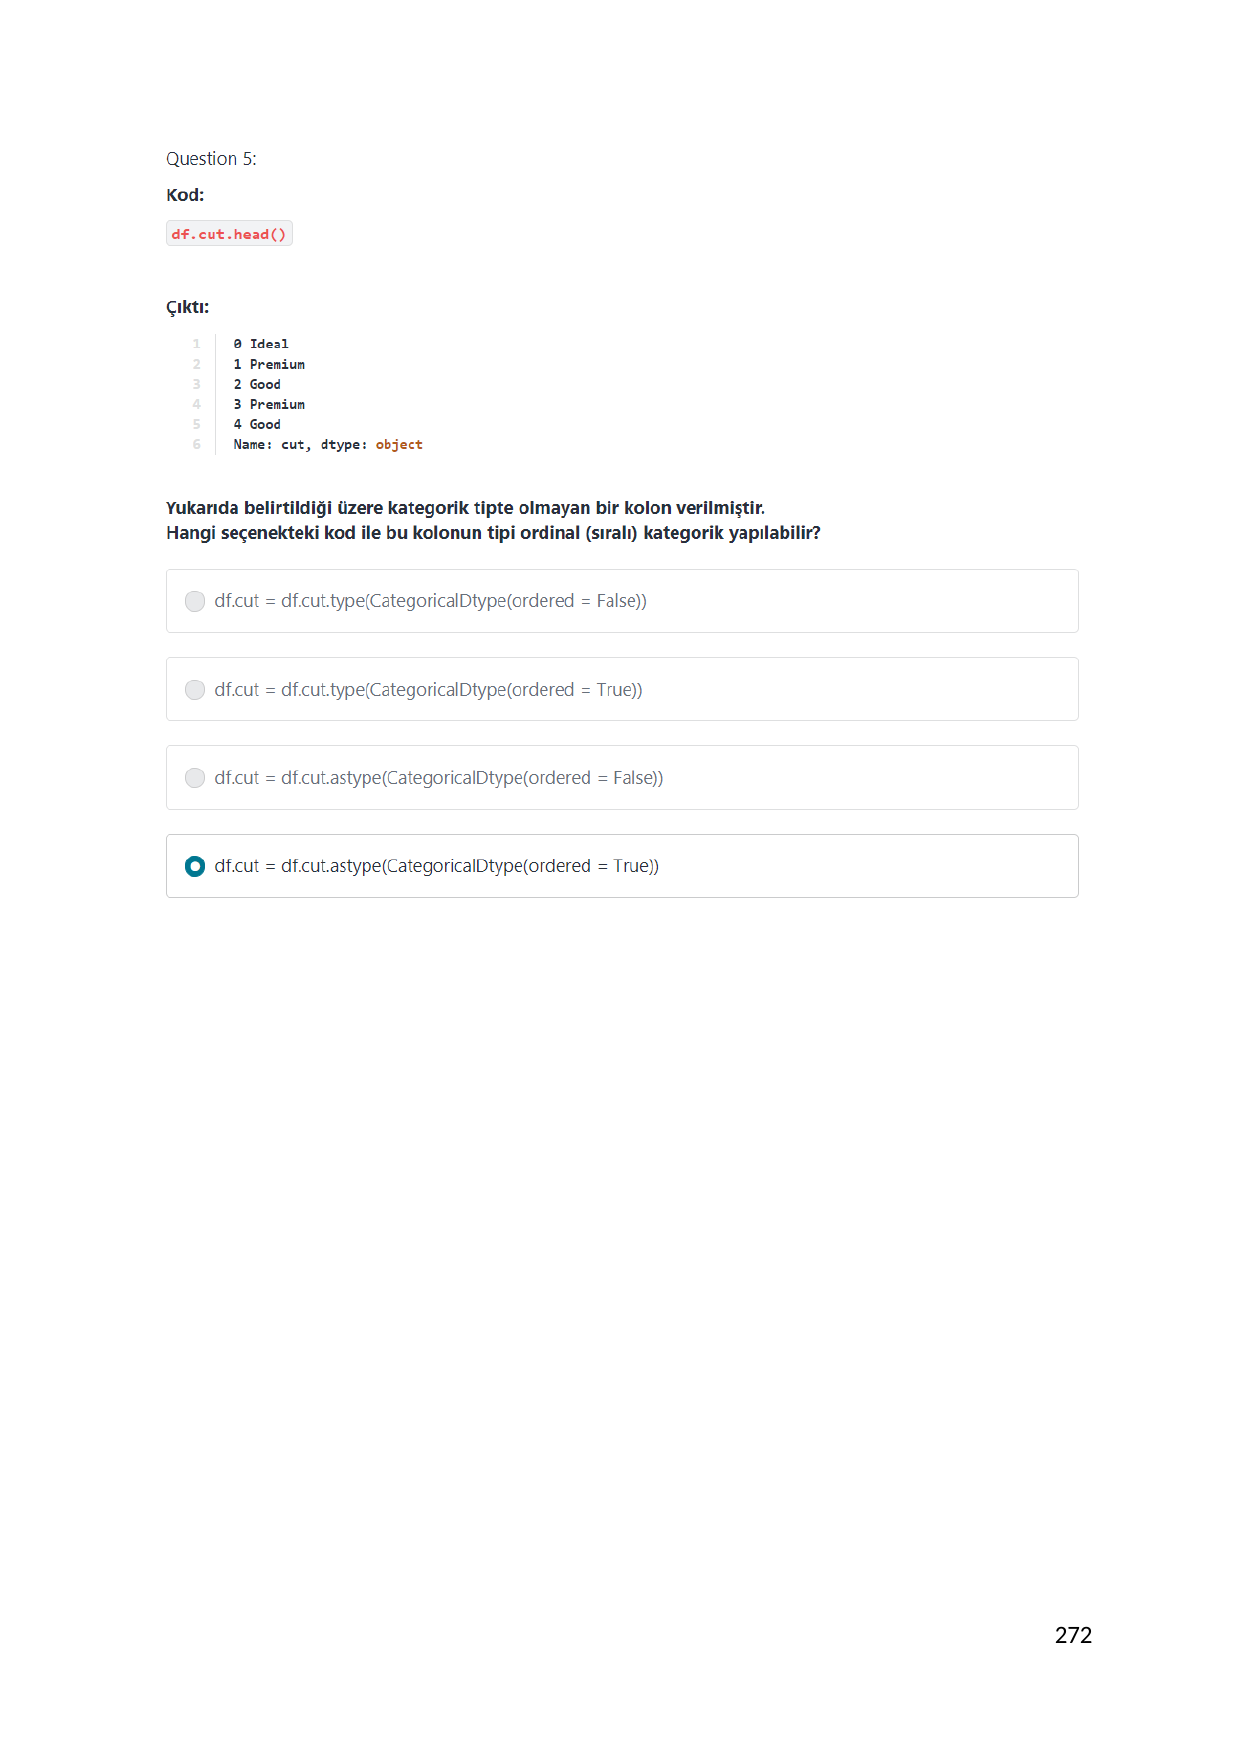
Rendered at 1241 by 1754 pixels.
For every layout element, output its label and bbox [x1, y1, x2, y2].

picture [147, 147, 1093, 904]
